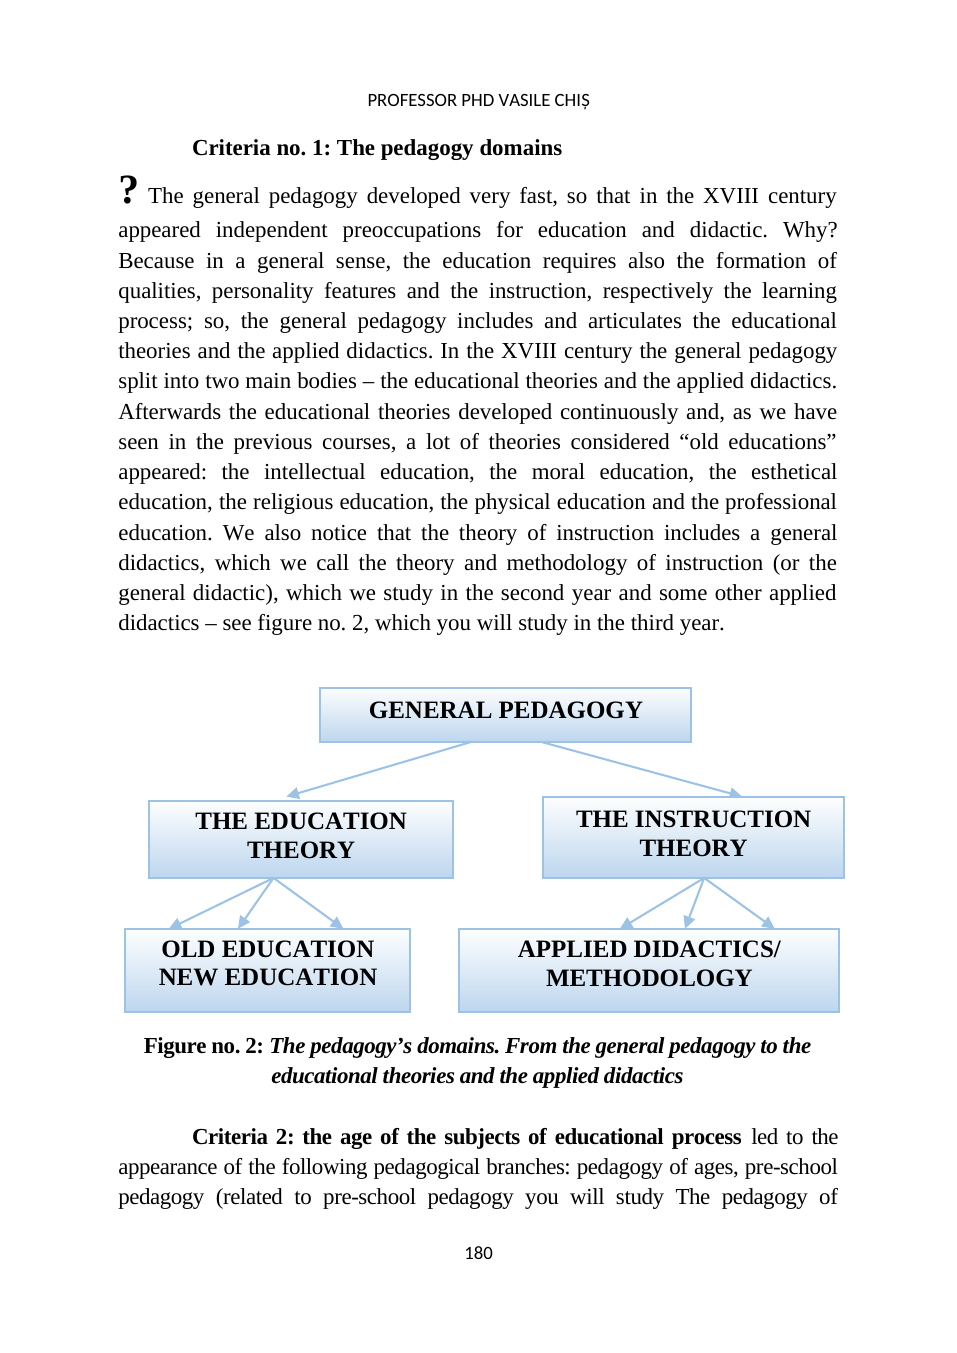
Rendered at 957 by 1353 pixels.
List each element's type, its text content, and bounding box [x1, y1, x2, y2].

text Figure no. 2: The pedagogy’s domains. From the general pedagogy to the educational theories and the applied didactics [118, 1032, 838, 1089]
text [118, 1123, 838, 1209]
text ? The general pedagogy developed very fast, so that in the XVIII century appeared independent preoccupations for education and didactic. Why? Because in a general sense, the education requires also the formation of qualities, personality features and the instruction, respectively the learning process; so, the general pedagogy includes and articulates the educational theories and the applied didactics. In the XVIII century the general pedagogy split into two main bodies – the educational theories and the applied didactics. Afterwards the educational theories developed continuously and, as we have seen in the previous courses, a lot of theories considered “old educations” appeared: the intellectual education, the moral education, the esthetical education, the religious education, the physical education and the professional education. We also notice that the theory of instruction includes a general didactics, which we call the theory and methodology of instruction (or the general didactic), which we study in the second year and some other applied didactics – see figure no. 2, which you will study in the third year. [118, 165, 838, 636]
text Criteria no. 1: The pedagogy domains [192, 134, 838, 161]
